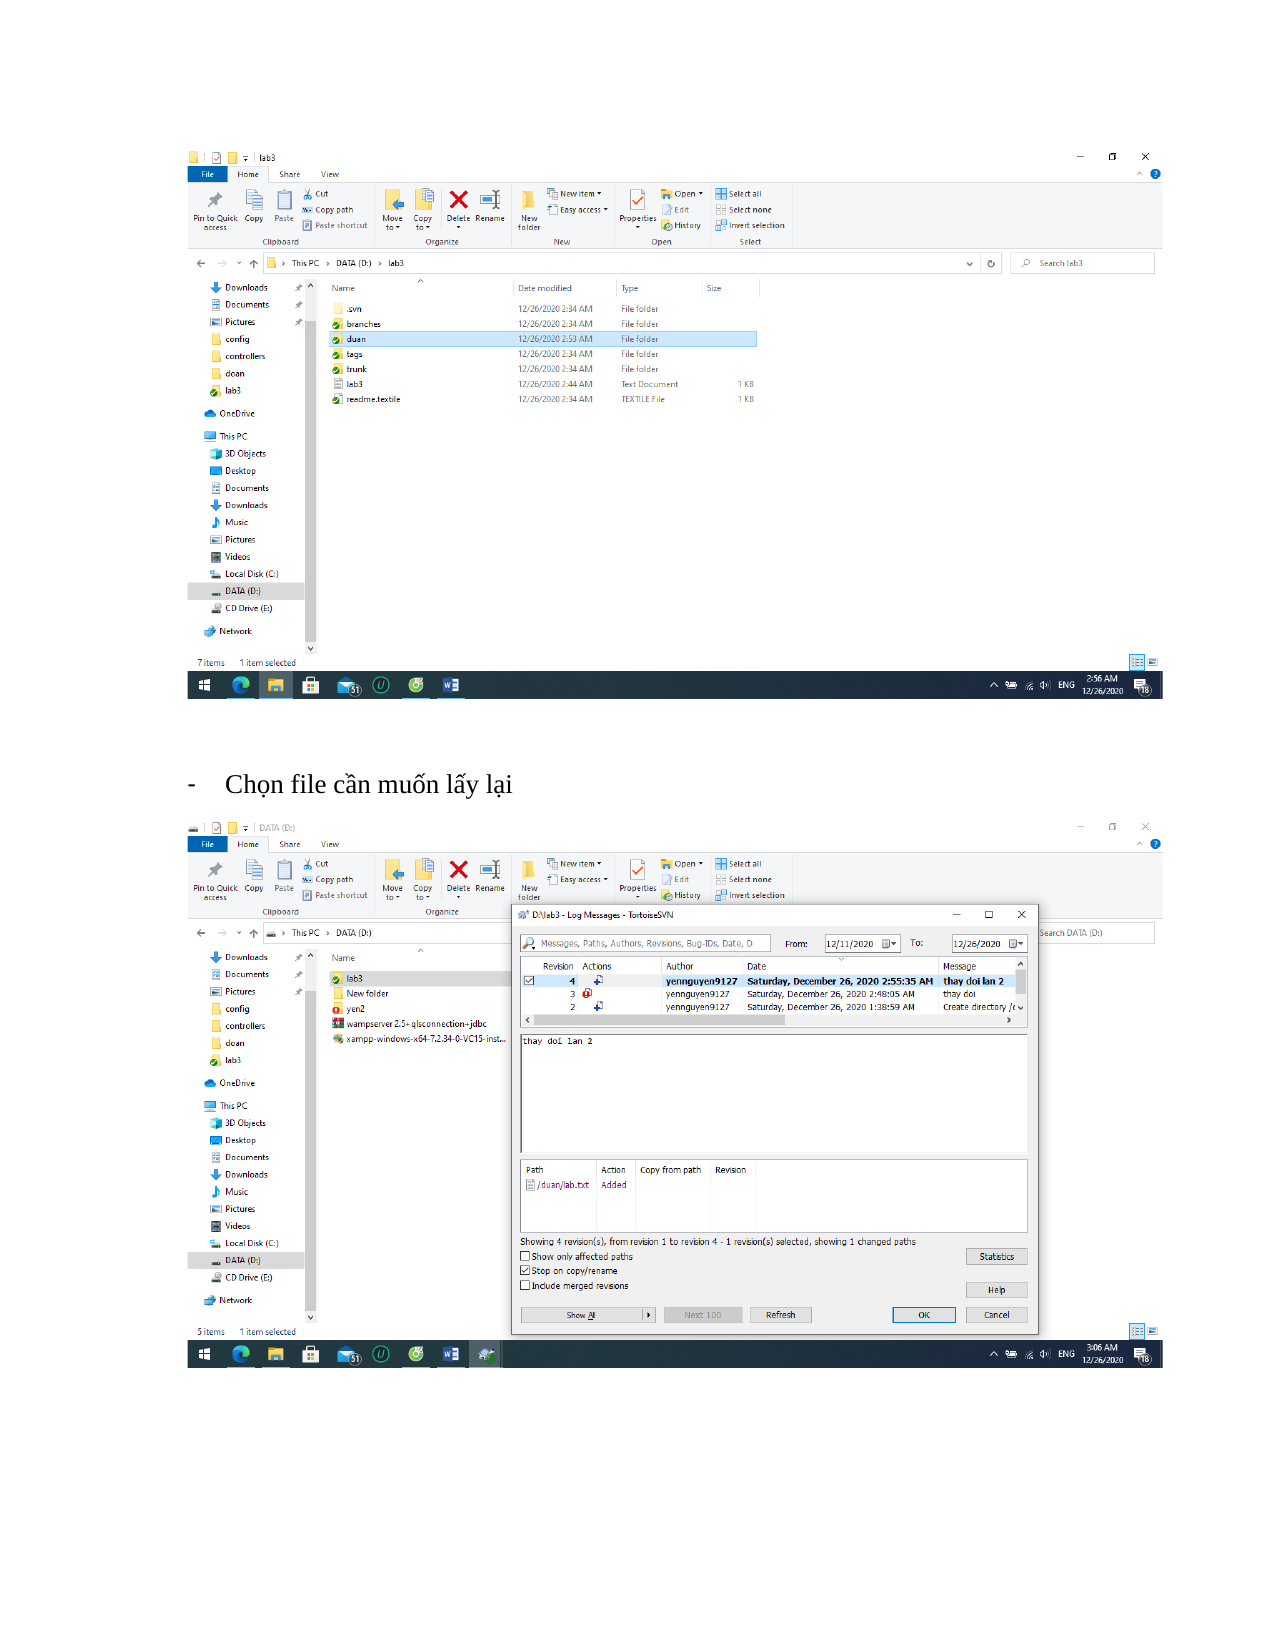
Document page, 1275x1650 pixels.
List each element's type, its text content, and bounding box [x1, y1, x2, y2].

picture [187, 150, 1163, 699]
list Chọn file cần muốn lấy lại [187, 767, 1125, 800]
picture [187, 819, 1163, 1368]
